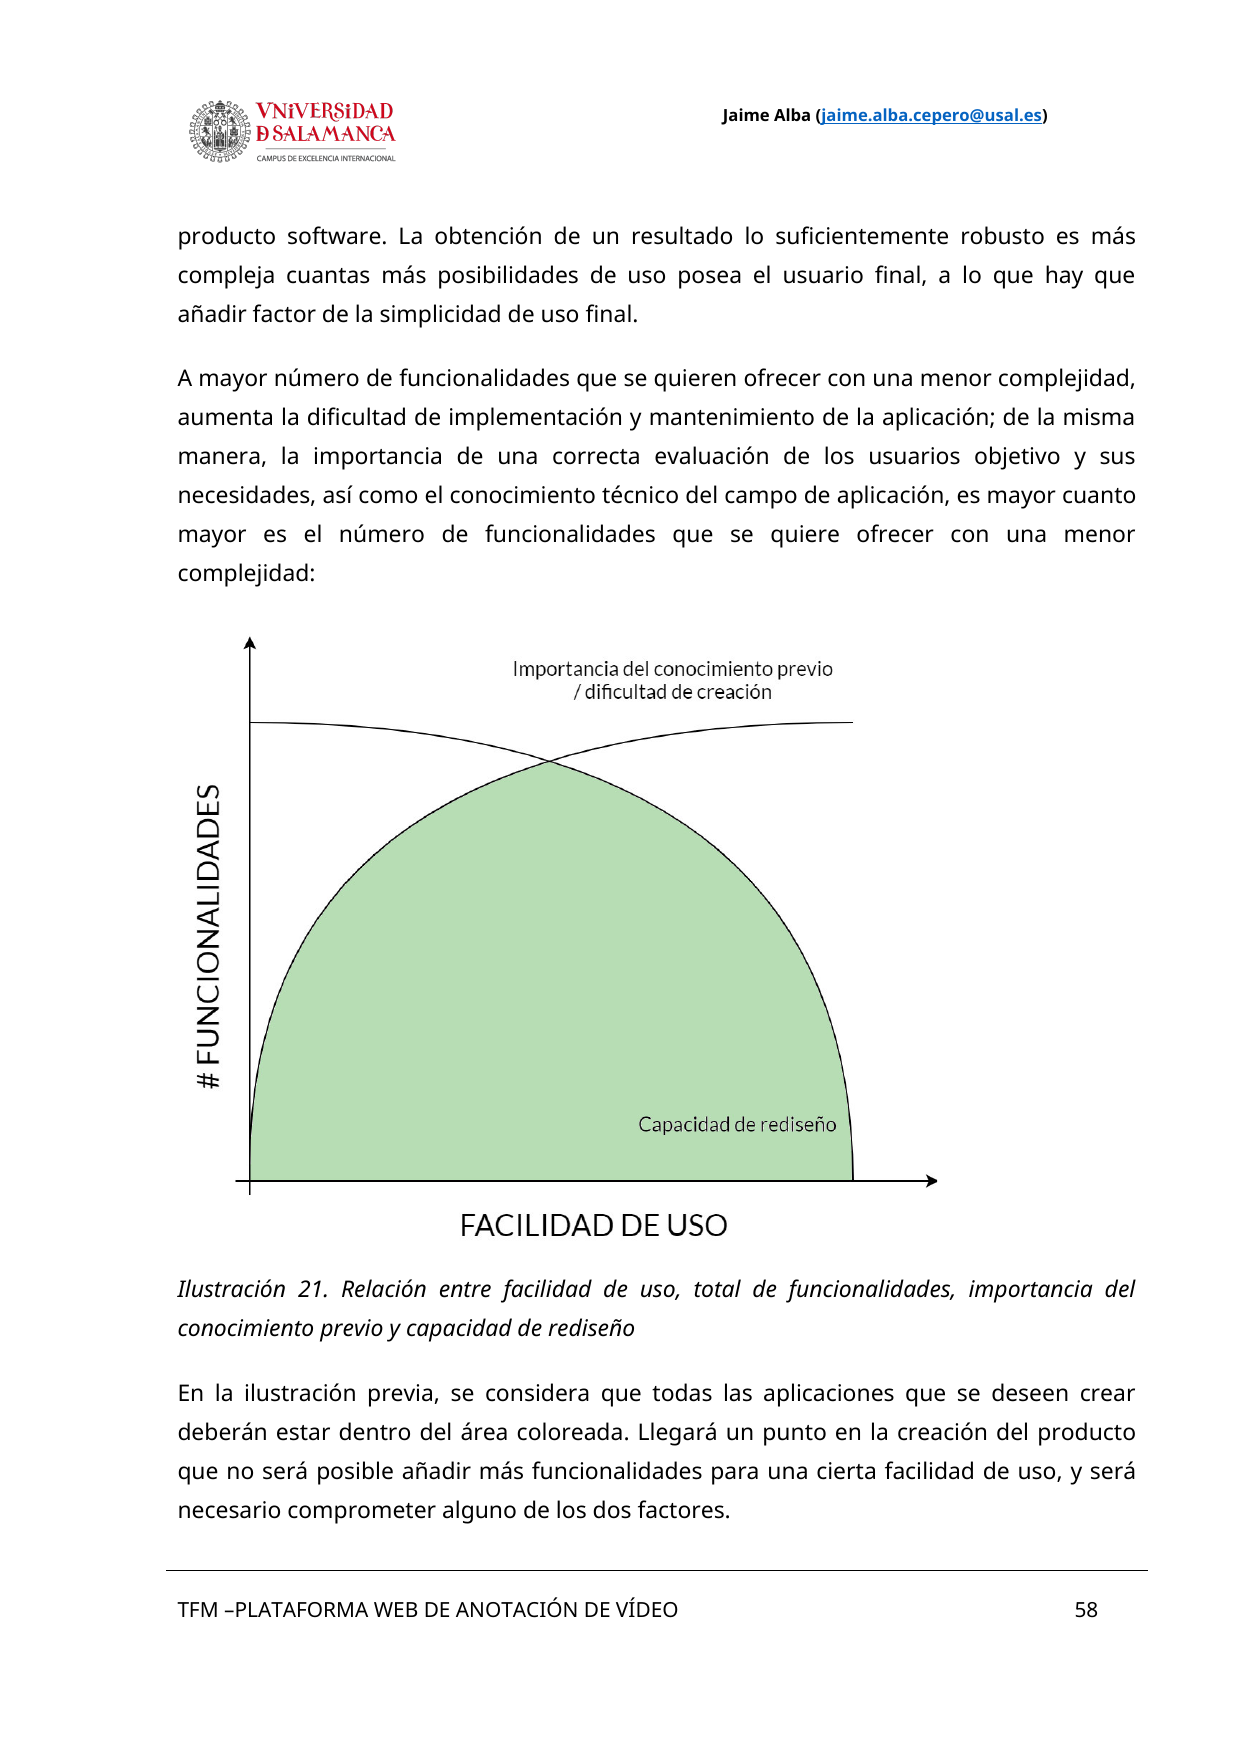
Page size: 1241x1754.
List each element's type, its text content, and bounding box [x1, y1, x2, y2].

text A mayor número de funcionalidades que se quieren ofrecer con una menor complejidad, aumenta la dificultad de implementación y mantenimiento de la aplicación; de la misma manera, la importancia de una correcta evaluación de los usuarios objetivo y sus necesidades, así como el conocimiento técnico del campo de aplicación, es mayor cuanto mayor es el número de funcionalidades que se quiere ofrecer con una menor complejidad: [177, 362, 1137, 588]
text En la ilustración previa, se considera que todas las aplicaciones que se deseen crear deberán estar dentro del área coloreada. Llegará un punto en la creación del producto que no será posible añadir más funcionalidades para una cierta facilidad de uso, y será necesario comprometer alguno de los dos factores. [177, 1376, 1137, 1525]
picture [188, 99, 397, 163]
text Ilustración 21. Relación entre facilidad de uso, total de funcionalidades, importancia del conocimiento previo y capacidad de rediseño [177, 1273, 1137, 1344]
picture [177, 621, 938, 1253]
